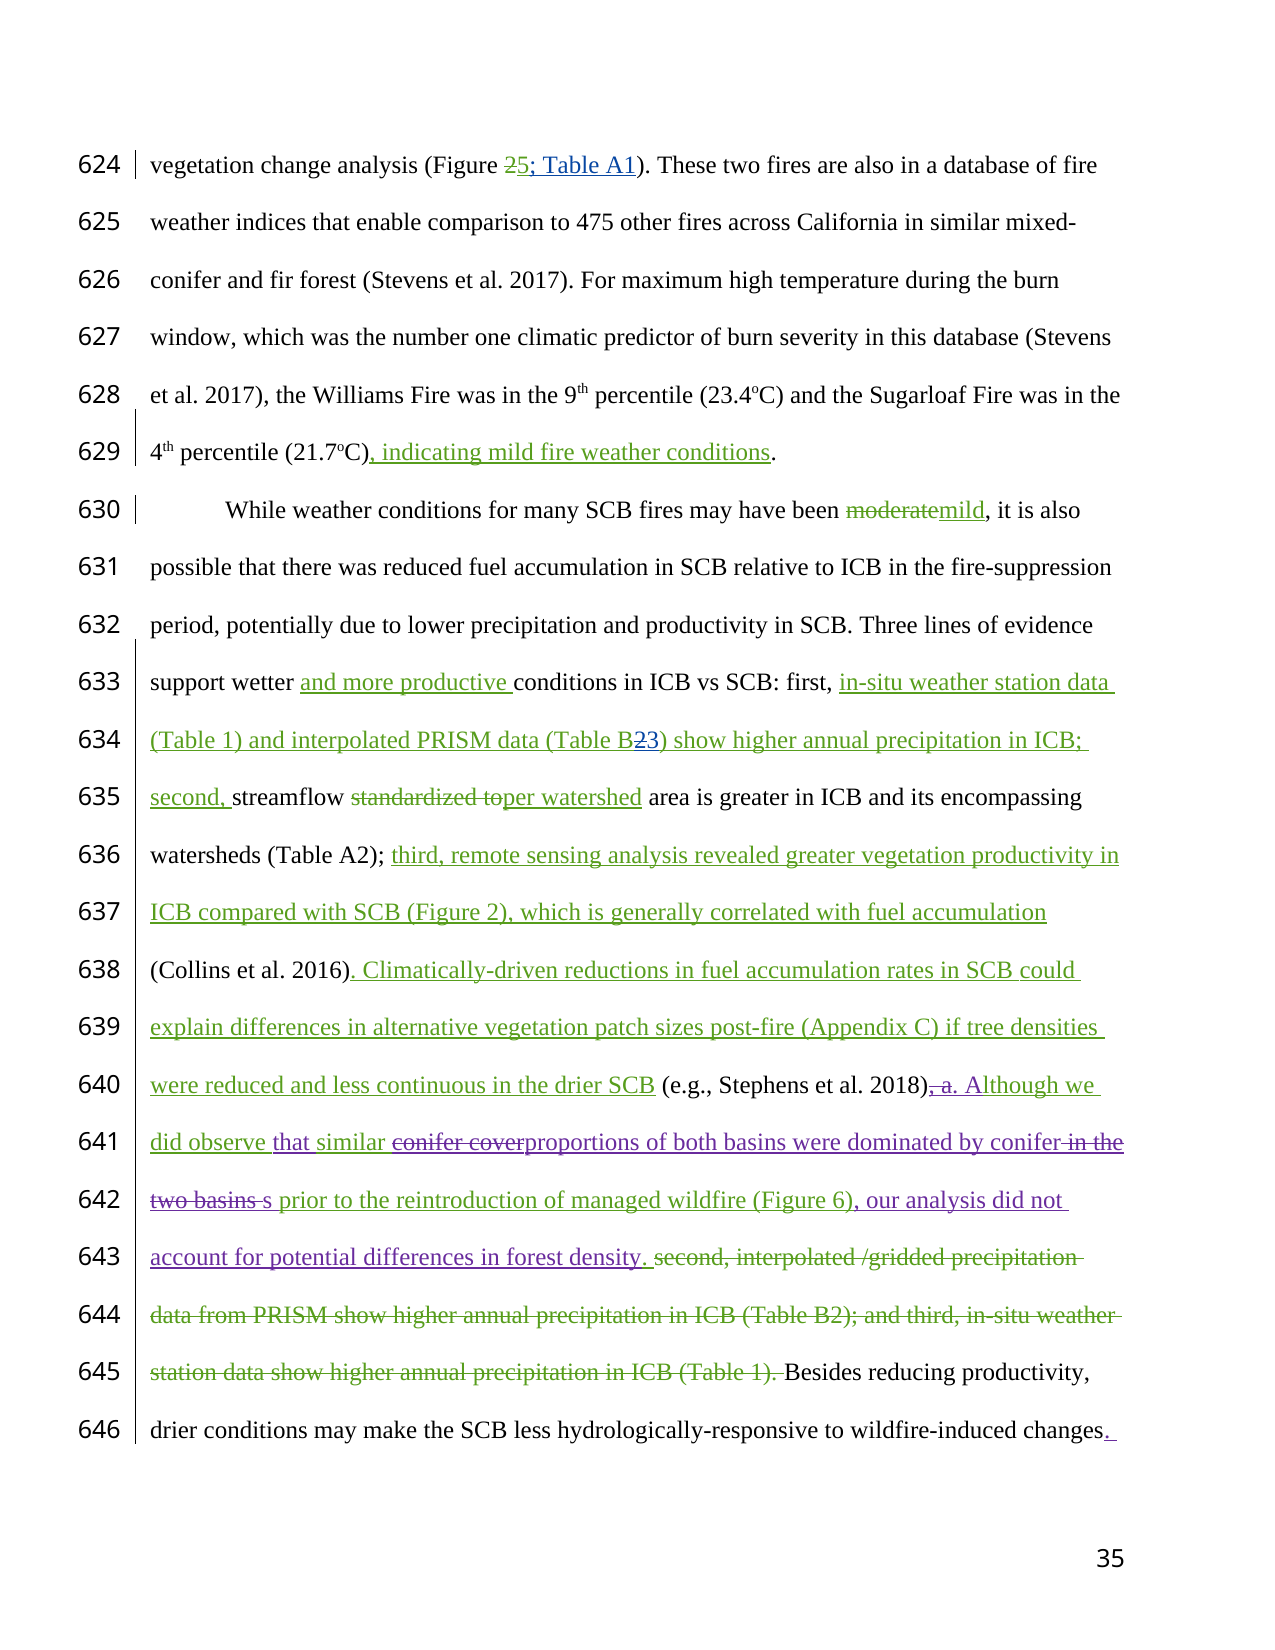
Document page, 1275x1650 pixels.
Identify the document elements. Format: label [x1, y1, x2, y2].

text [150, 150, 1125, 466]
text [150, 495, 1125, 1444]
